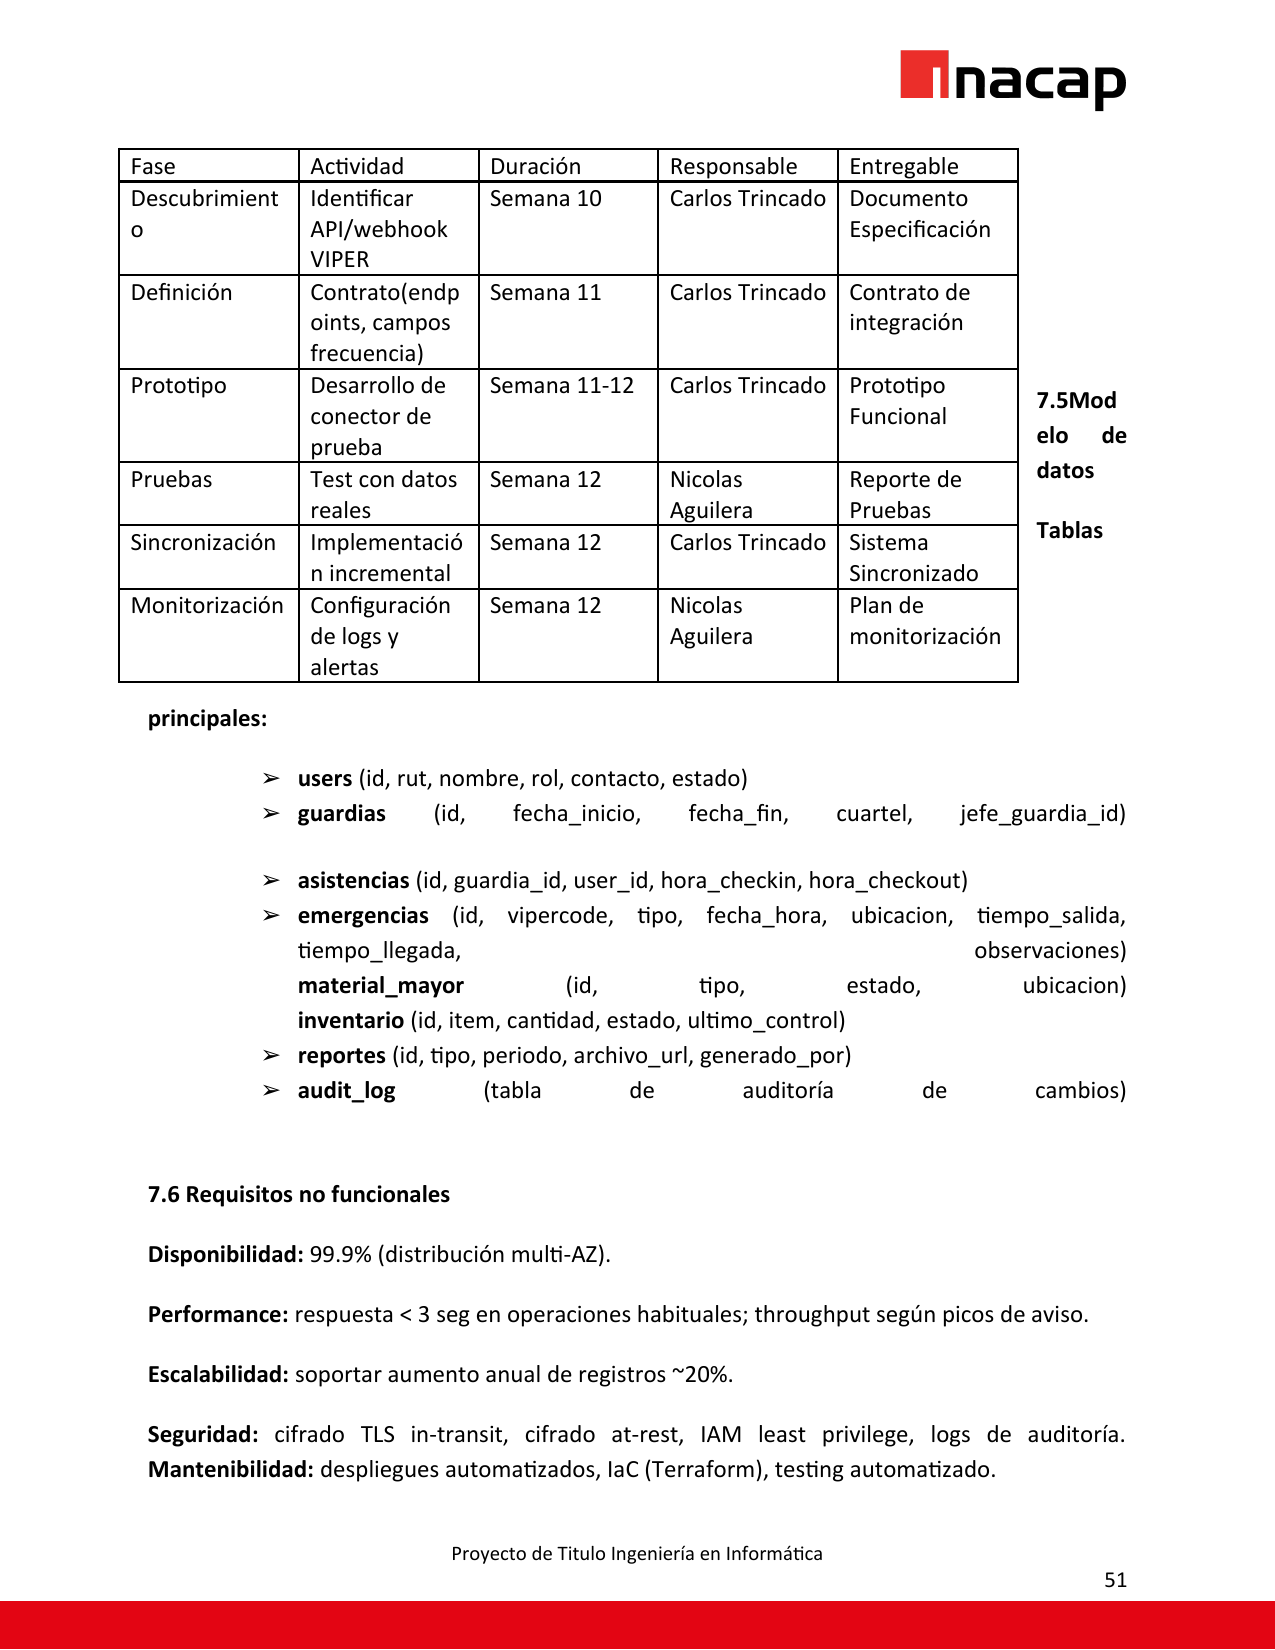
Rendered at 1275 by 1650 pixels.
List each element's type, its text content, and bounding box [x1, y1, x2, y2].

subtitle 7.5Modelo de datos [480, 463, 657, 485]
list emergencias (id, vipercode, tipo, fecha_hora, ubicacion, tiempo_salida, tiempo_llegada, observaciones) material_mayor (id, tipo, estado, ubicacion) inventario (id, item, cantidad, estado, ultimo_control) [260, 899, 1127, 1034]
picture [884, 46, 1128, 112]
subtitle 7.5Modelo de datos [839, 463, 1017, 485]
subtitle 7.5Modelo de datos [300, 463, 478, 485]
text Performance: respuesta < 3 seg en operaciones habituales; throughput según picos de aviso. [148, 1298, 1127, 1329]
subtitle 7.5Modelo de datos [480, 384, 657, 461]
text Disponibilidad: 99.9% (distribución multi-AZ). [148, 1238, 1127, 1269]
list reportes (id, tipo, periodo, archivo_url, generado_por) [260, 1039, 1127, 1069]
list asistencias (id, guardia_id, user_id, hora_checkin, hora_checkout) [260, 864, 1127, 894]
subtitle 7.6 Requisitos no funcionales [148, 1178, 1127, 1209]
subtitle 7.5Modelo de datos [300, 384, 478, 461]
subtitle 7.5Modelo de datos [659, 384, 837, 461]
subtitle 7.5Modelo de datos [148, 384, 298, 461]
list audit_log (tabla de auditoría de cambios) [260, 1074, 1127, 1137]
subtitle 7.5Modelo de datos [839, 384, 1017, 461]
list users (id, rut, nombre, rol, contacto, estado) [260, 762, 1127, 792]
text Tablas principales: [148, 514, 1127, 732]
subtitle 7.5Modelo de datos [1019, 384, 1127, 485]
text Escalabilidad: soportar aumento anual de registros ~20%. [148, 1358, 1127, 1389]
subtitle 7.5Modelo de datos [148, 463, 298, 485]
subtitle 7.5Modelo de datos [659, 463, 837, 485]
text Seguridad: cifrado TLS in-transit, cifrado at-rest, IAM least privilege, logs de auditoría. Mantenibilidad: despliegues automatizados, IaC (Terraform), testing automatizado. [148, 1418, 1127, 1484]
list guardias (id, fecha_inicio, fecha_fin, cuartel, jefe_guardia_id) [260, 797, 1127, 860]
